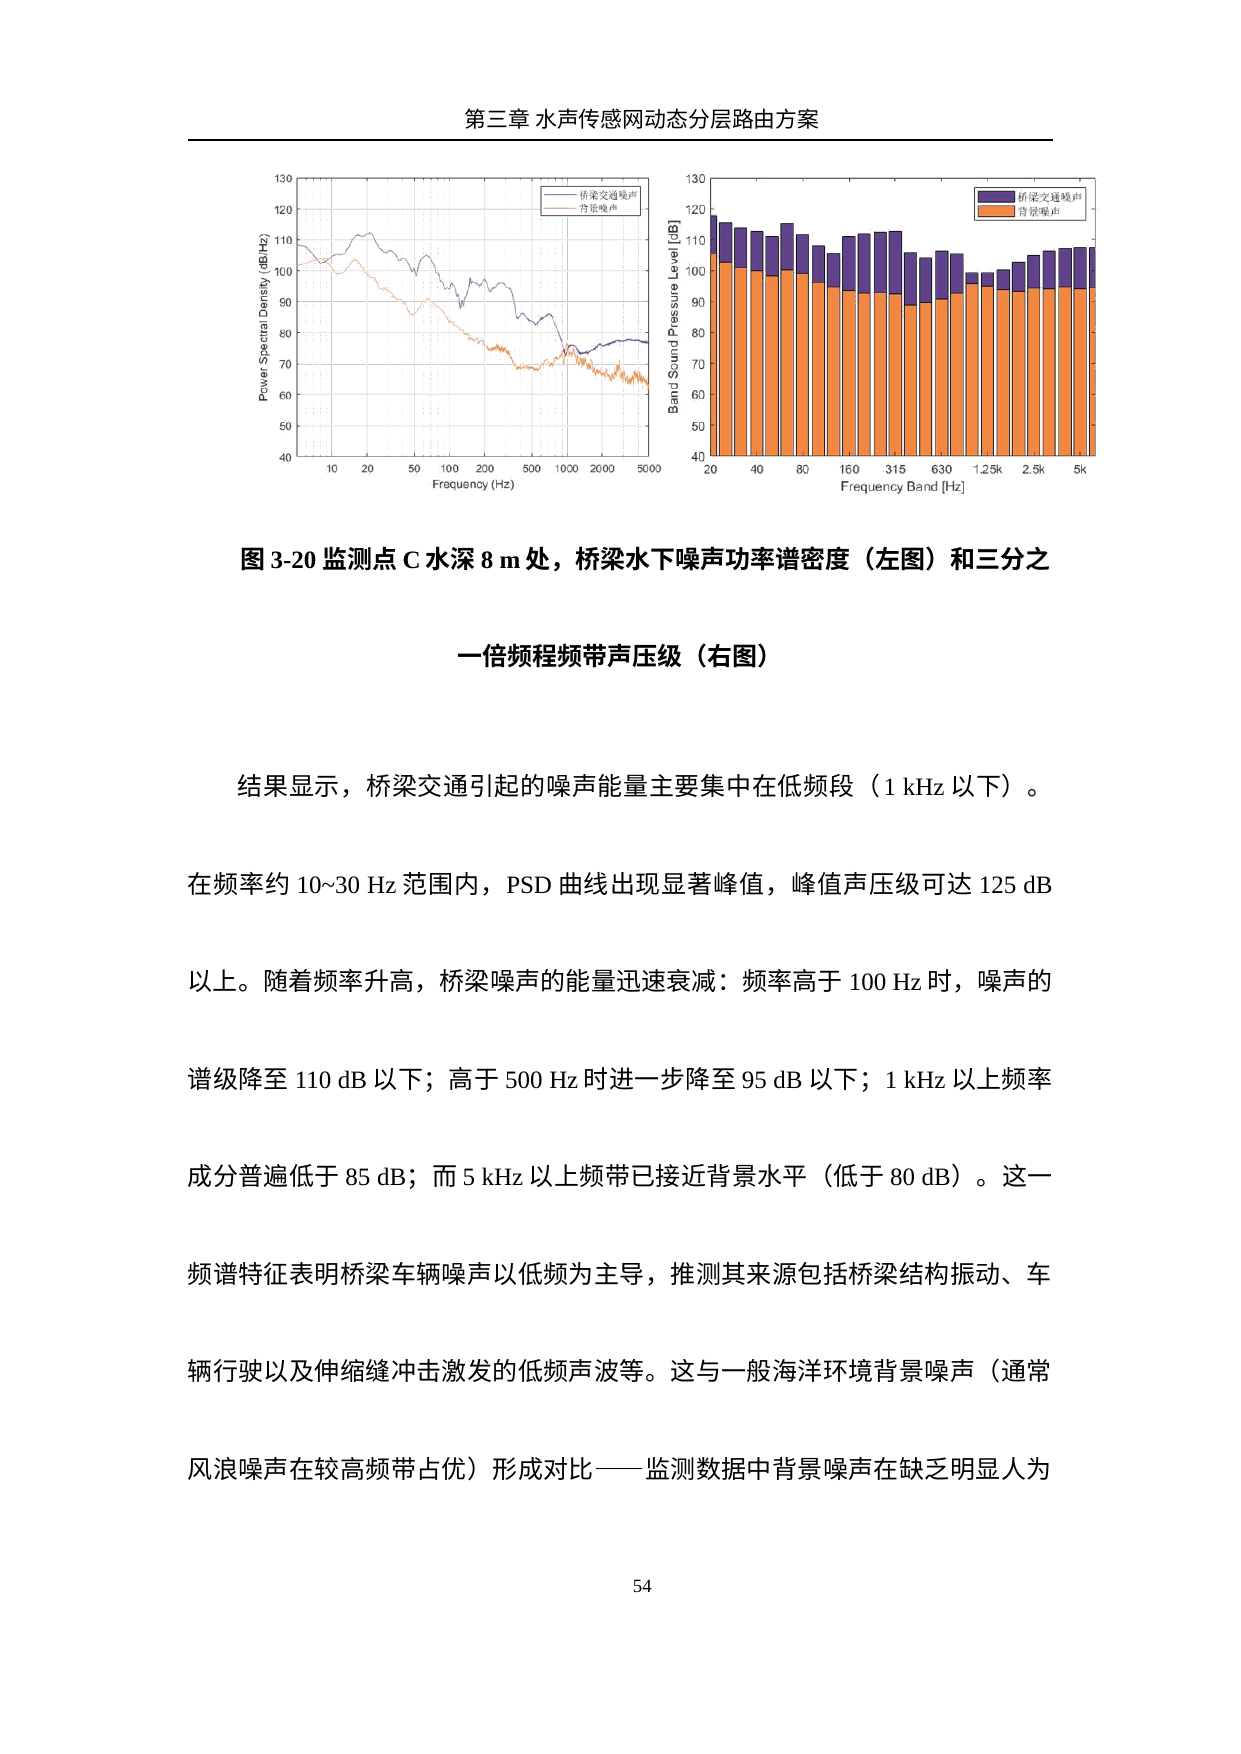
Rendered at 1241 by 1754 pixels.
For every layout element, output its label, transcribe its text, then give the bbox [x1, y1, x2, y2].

picture [237, 152, 1143, 495]
text 图3-20 监测点C水深8 m处，桥梁水下噪声功率谱密度（左图）和三分之一倍频程频带声压级（右图） [187, 525, 1053, 687]
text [187, 752, 1053, 1500]
